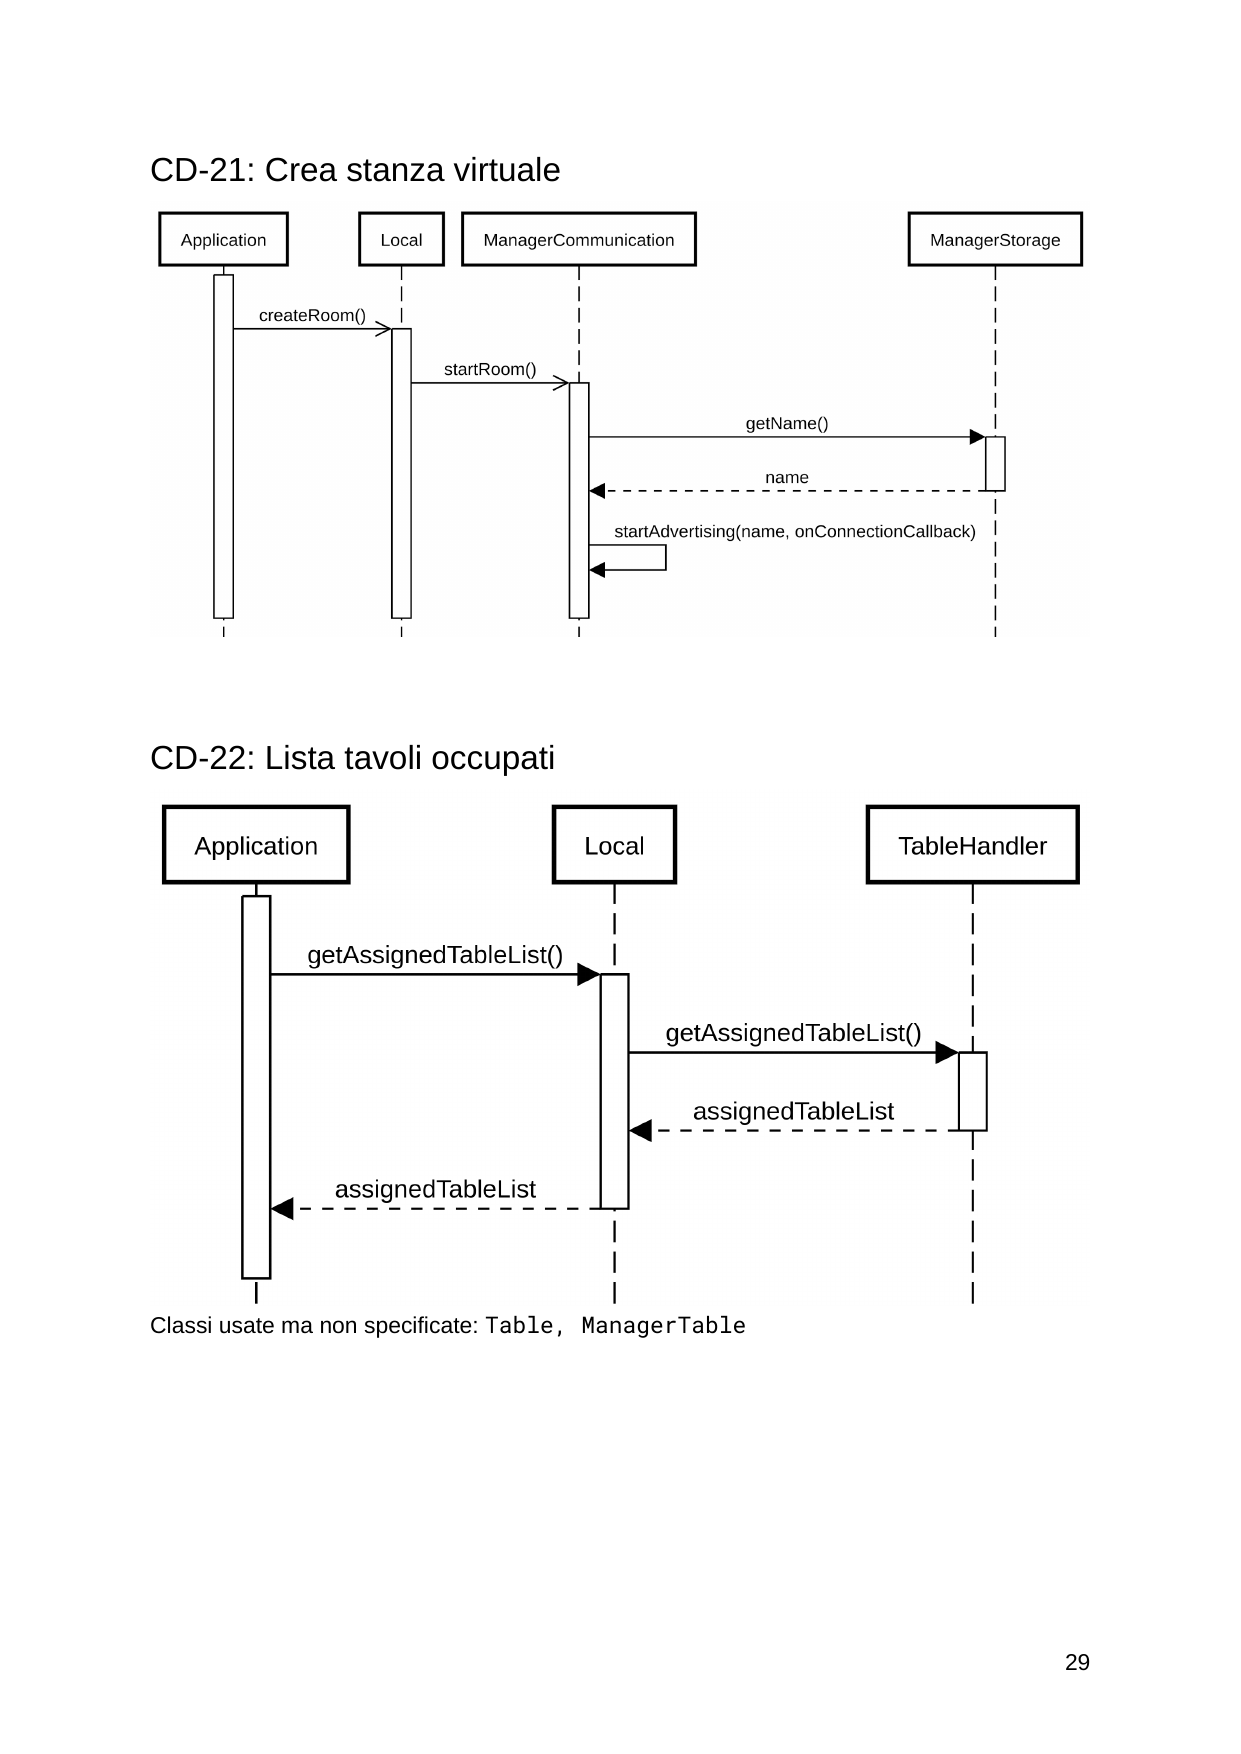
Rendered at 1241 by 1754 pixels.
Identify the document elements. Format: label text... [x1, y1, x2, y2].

subtitle CD-21: Crea stanza virtuale [150, 150, 1090, 188]
picture [150, 789, 1091, 1306]
picture [150, 201, 1091, 637]
subtitle CD-22: Lista tavoli occupati [150, 738, 1090, 777]
text Classi usate ma non specificate: Table, ManagerTable [150, 1309, 1090, 1340]
